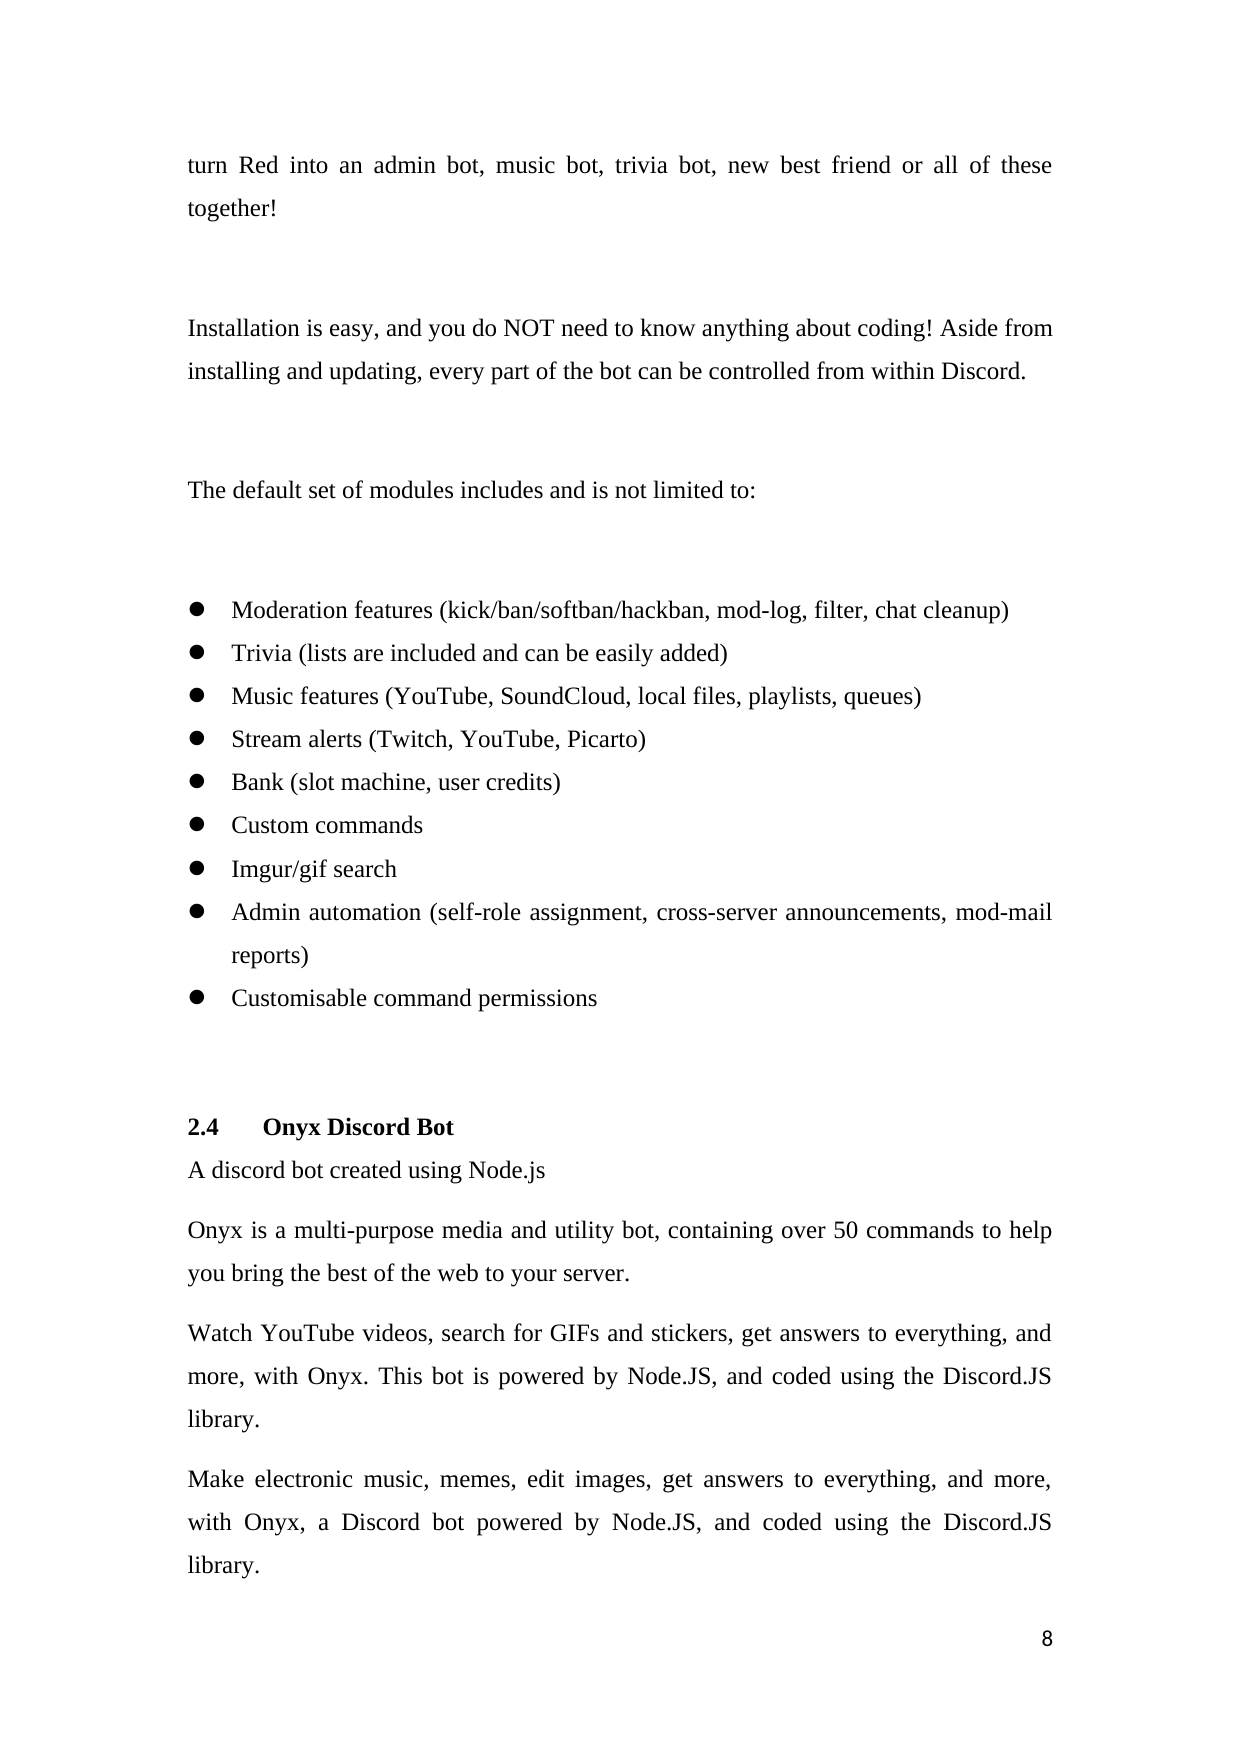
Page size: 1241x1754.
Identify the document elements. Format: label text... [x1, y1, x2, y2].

list Music features (YouTube, SoundCloud, local files, playlists, queues) [187, 681, 1053, 710]
list Imgur/gif search [187, 854, 1053, 882]
text Watch YouTube videos, search for GIFs and stickers, get answers to everything, and more, with Onyx. This bot is powered by Node.JS, and coded using the Discord.JS library. [187, 1318, 1053, 1433]
text Onyx is a multi-purpose media and utility bot, containing over 50 commands to help you bring the best of the web to your server. [187, 1215, 1053, 1287]
text The default set of modules includes and is not limited to: [187, 475, 1053, 504]
list Trivia (lists are included and can be easily added) [187, 638, 1053, 667]
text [187, 150, 1053, 222]
list Admin automation (self-role assignment, cross-server announcements, mod-mail reports) [187, 897, 1053, 969]
list Onyx Discord Bot [187, 1112, 1053, 1141]
list Bank (slot machine, user credits) [187, 767, 1053, 796]
text Make electronic music, memes, edit images, get answers to everything, and more, with Onyx, a Discord bot powered by Node.JS, and coded using the Discord.JS library. [187, 1464, 1053, 1579]
list Stream alerts (Twitch, YouTube, Picarto) [187, 724, 1053, 753]
list Custom commands [187, 811, 1053, 839]
list Customisable command permissions [187, 983, 1053, 1012]
text A discord bot created using Node.js [187, 1156, 1053, 1184]
text Installation is easy, and you do NOT need to know anything about coding! Aside from installing and updating, every part of the bot can be controlled from within Discord. [187, 313, 1053, 384]
list Moderation features (kick/ban/softban/hackban, mod-log, filter, chat cleanup) [187, 595, 1053, 624]
